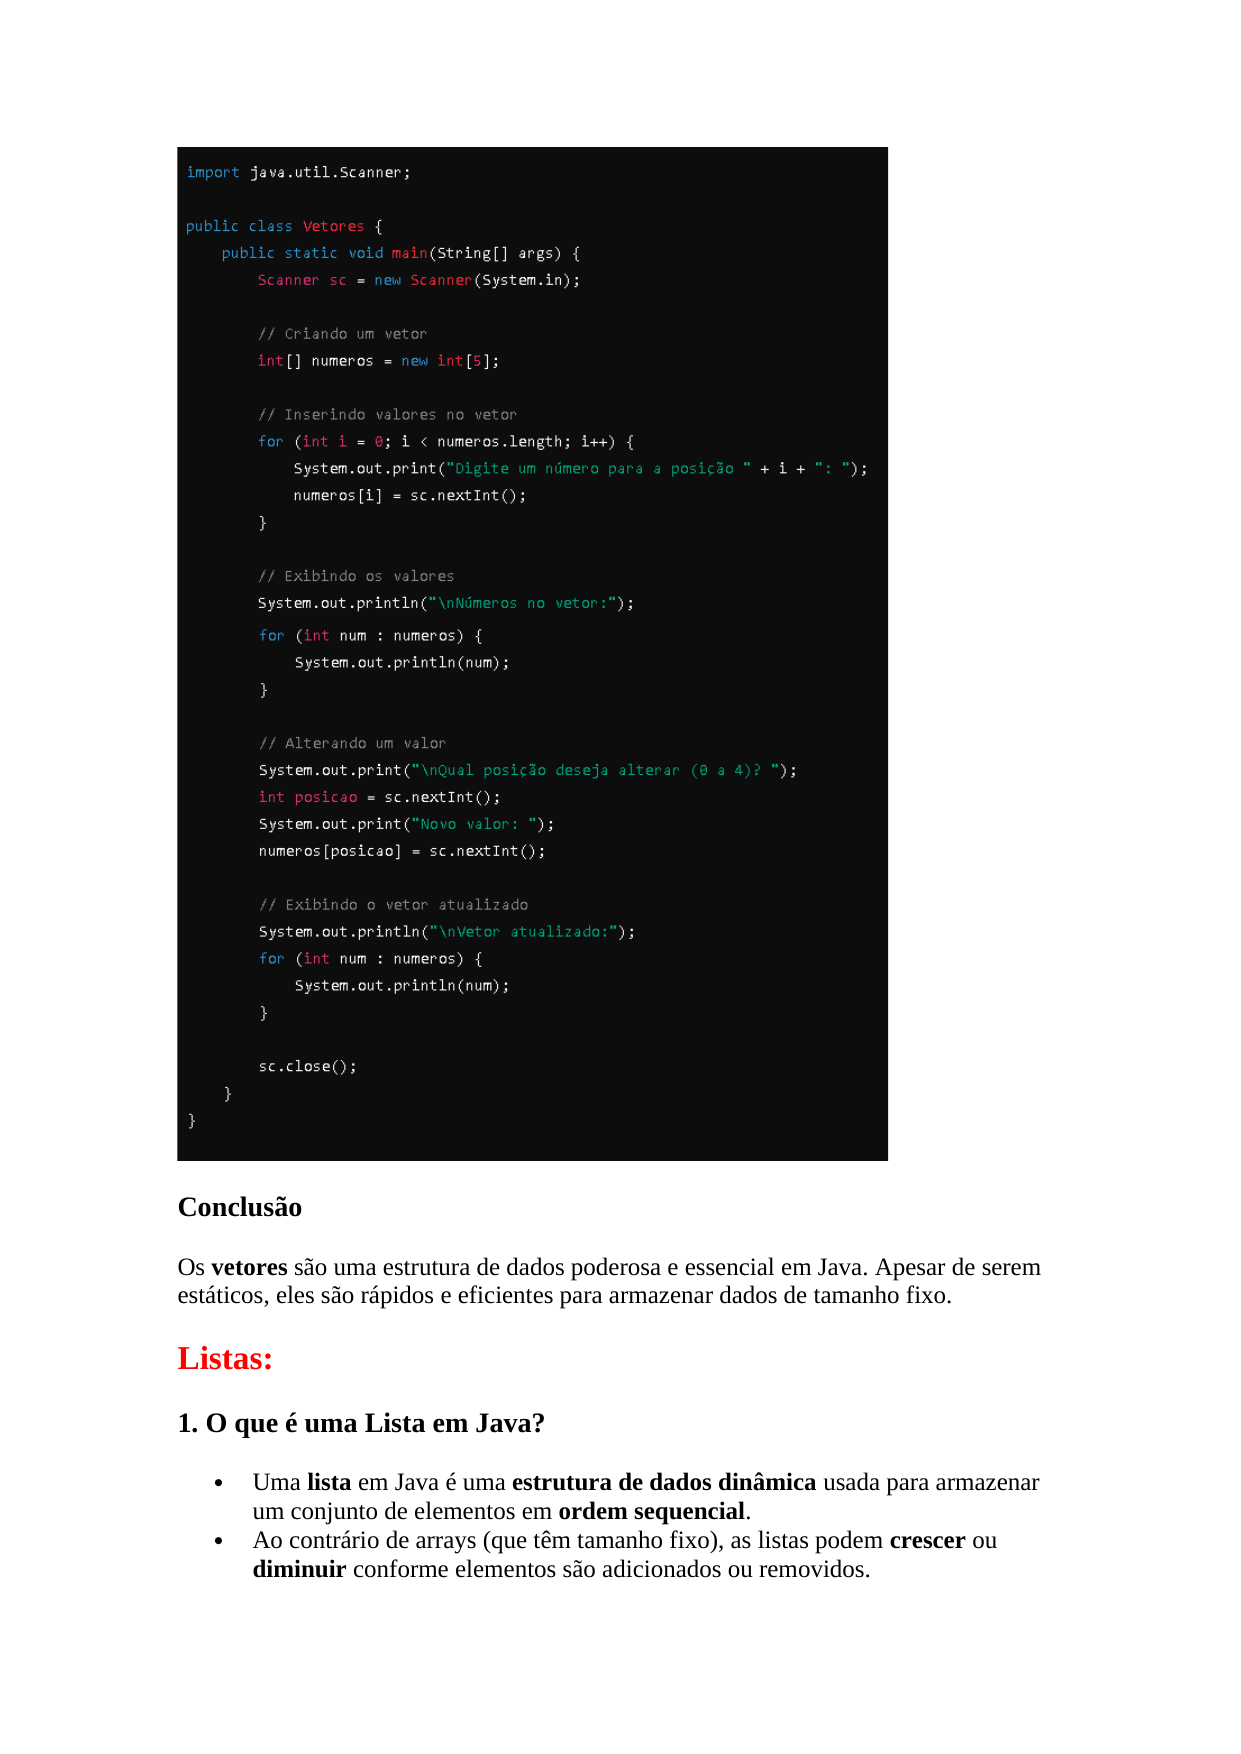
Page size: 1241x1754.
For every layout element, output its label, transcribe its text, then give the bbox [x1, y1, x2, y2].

subtitle Conclusão [177, 1190, 1063, 1223]
text Listas: [177, 1338, 1063, 1377]
picture [177, 147, 889, 1161]
list Uma lista em Java é uma estrutura de dados dinâmica usada para armazenar um conjunto de elementos em ordem sequencial. [215, 1467, 1063, 1525]
list Ao contrário de arrays (que têm tamanho fixo), as listas podem crescer ou diminuir conforme elementos são adicionados ou removidos. [215, 1525, 1063, 1582]
text 1. O que é uma Lista em Java? [177, 1406, 1063, 1438]
text Os vetores são uma estrutura de dados poderosa e essencial em Java. Apesar de serem estáticos, eles são rápidos e eficientes para armazenar dados de tamanho fixo. [177, 1252, 1063, 1309]
